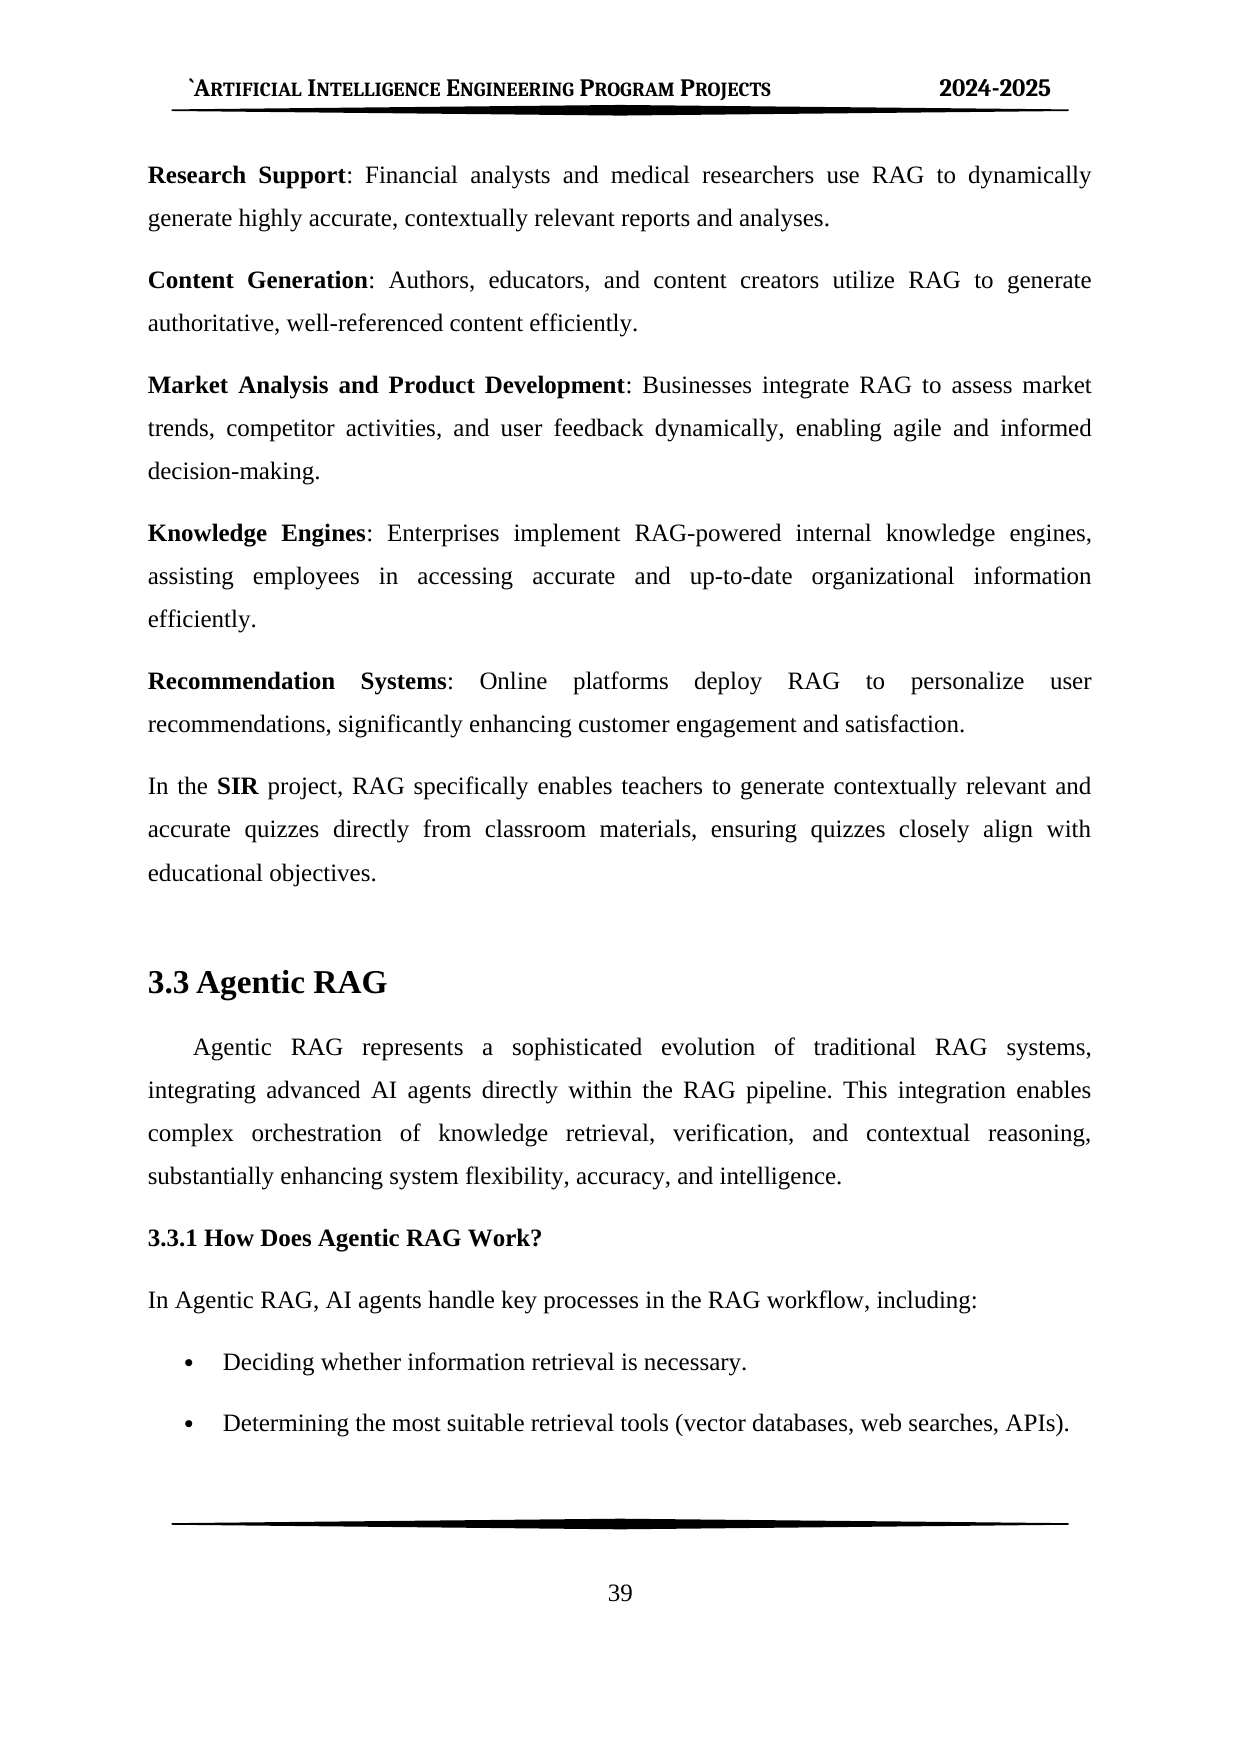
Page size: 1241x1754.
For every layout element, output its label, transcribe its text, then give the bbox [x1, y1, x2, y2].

text 3.3.1 How Does Agentic RAG Work? [148, 1223, 1092, 1252]
list Determining the most suitable retrieval tools (vector databases, web searches, APIs). [185, 1408, 1092, 1437]
subtitle 3.3 Agentic RAG [148, 963, 1092, 1001]
text Content Generation: Authors, educators, and content creators utilize RAG to generate authoritative, well-referenced content efficiently. [148, 265, 1092, 337]
list Deciding whether information retrieval is necessary. [185, 1347, 1092, 1375]
text In Agentic RAG, AI agents handle key processes in the RAG workflow, including: [148, 1285, 1092, 1313]
text Market Analysis and Product Development: Businesses integrate RAG to assess market trends, competitor activities, and user feedback dynamically, enabling agile and informed decision-making. [148, 370, 1092, 485]
text Research Support: Financial analysts and medical researchers use RAG to dynamically generate highly accurate, contextually relevant reports and analyses. [148, 160, 1092, 232]
text In the SIR project, RAG specifically enables teachers to generate contextually relevant and accurate quizzes directly from classroom materials, ensuring quizzes closely align with educational objectives. [148, 771, 1092, 886]
text Recommendation Systems: Online platforms deploy RAG to personalize user recommendations, significantly enhancing customer engagement and satisfaction. [148, 666, 1092, 738]
text Knowledge Engines: Enterprises implement RAG-powered internal knowledge engines, assisting employees in accessing accurate and up-to-date organizational information efficiently. [148, 518, 1092, 633]
text Agentic RAG represents a sophisticated evolution of traditional RAG systems, integrating advanced AI agents directly within the RAG pipeline. This integration enables complex orchestration of knowledge retrieval, verification, and contextual reasoning, substantially enhancing system flexibility, accuracy, and intelligence. [148, 1032, 1092, 1190]
